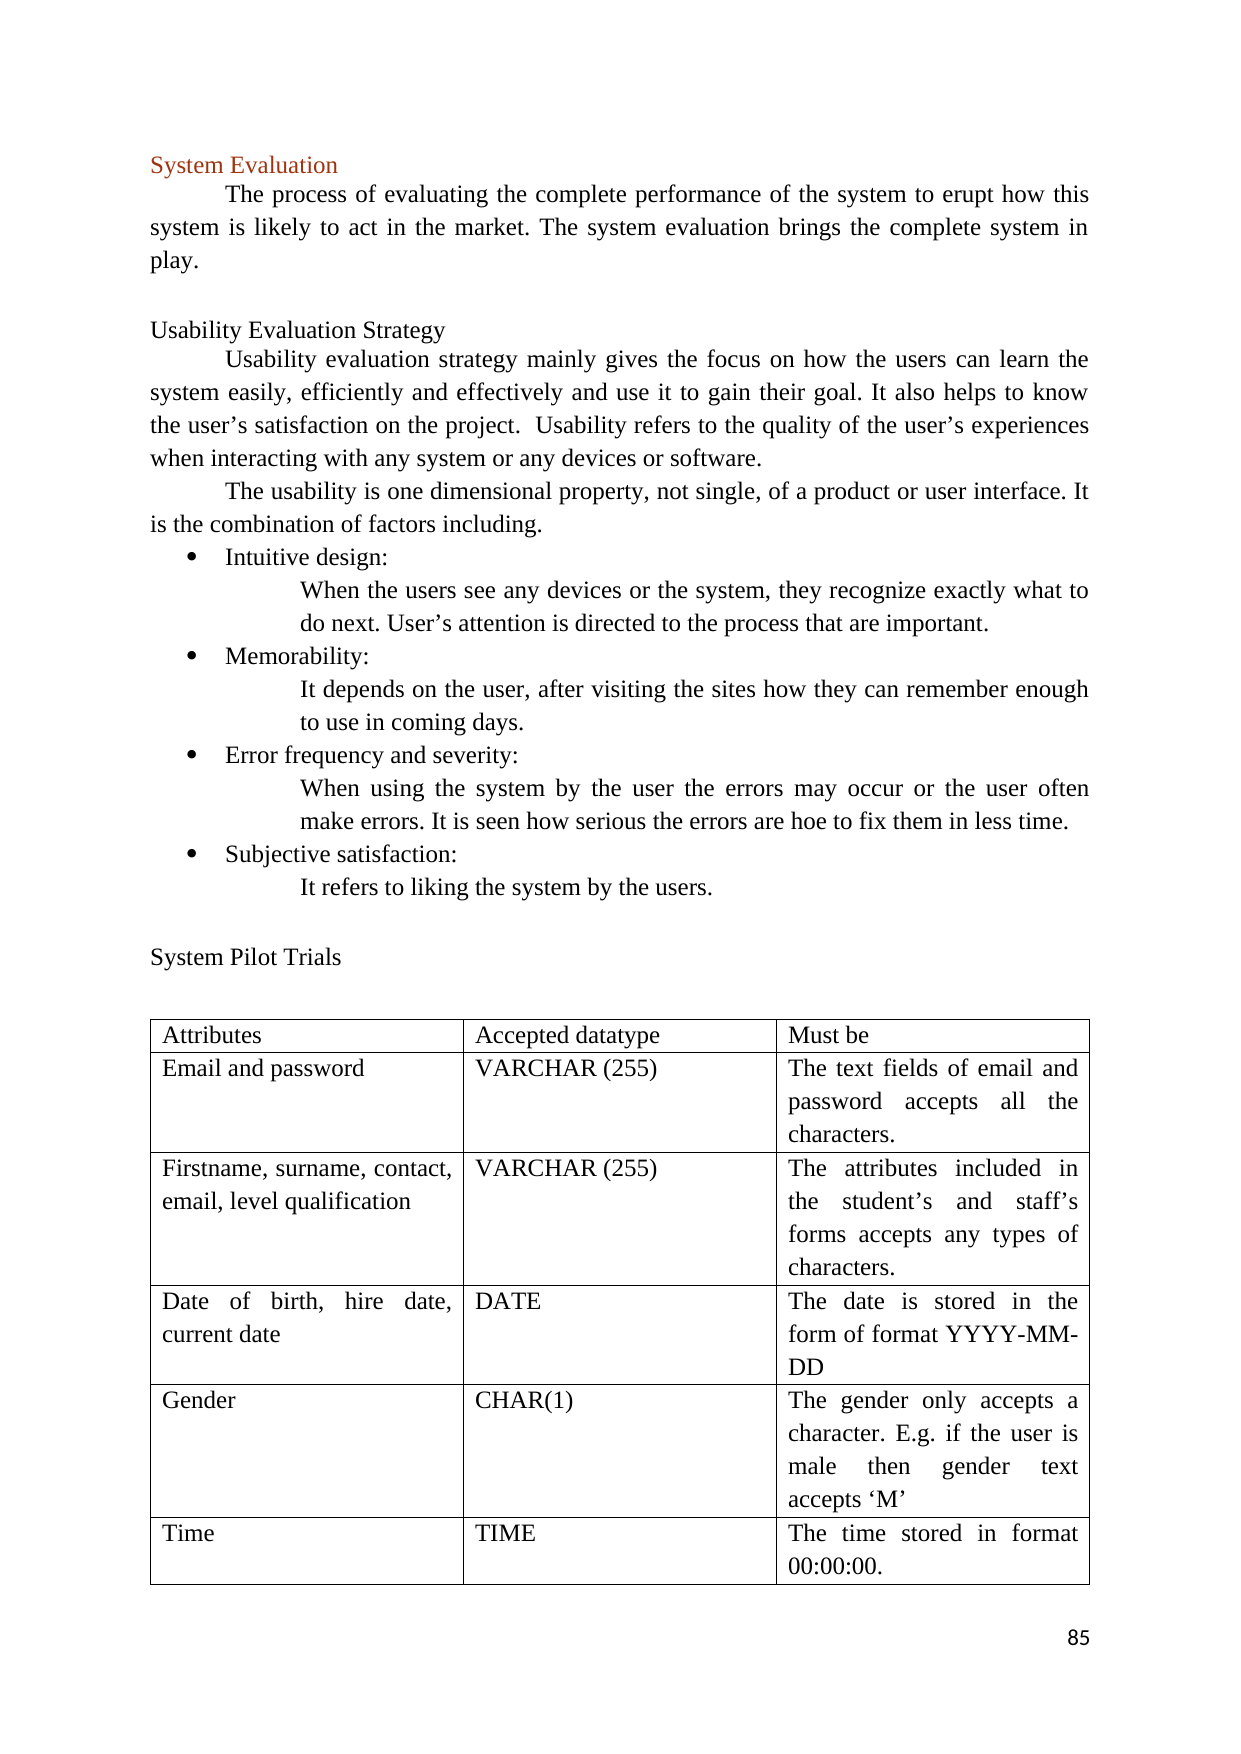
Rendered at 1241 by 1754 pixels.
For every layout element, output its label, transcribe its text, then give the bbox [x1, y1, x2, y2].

table_cell Firstname, surname, contact, email, level qualification [151, 1153, 463, 1285]
table_cell The date is stored in the form of format YYYY-MM-DD [777, 1286, 1089, 1384]
subtitle System Evaluation [150, 150, 1090, 179]
table_cell The time stored in format 00:00:00. [777, 1518, 1089, 1584]
table_cell TIME [464, 1518, 776, 1584]
table_cell The text fields of email and password accepts all the characters. [777, 1053, 1089, 1152]
text Usability evaluation strategy mainly gives the focus on how the users can learn the system easily, efficiently and effectively and use it to gain their goal. It also helps to know the user’s satisfaction on the project. Usability refers to the quality of the user’s experiences when interacting with any system or any devices or software. [150, 344, 1090, 472]
table_header Must be [777, 1020, 1089, 1052]
list It depends on the user, after visiting the sites how they can remember enough to use in coming days. [300, 674, 1090, 736]
list Intuitive design: [187, 542, 1090, 571]
list Subjective satisfaction: [187, 839, 1090, 868]
list Error frequency and severity: [187, 740, 1090, 769]
table_cell VARCHAR (255) [464, 1053, 776, 1152]
subtitle System Pilot Trials [150, 942, 1090, 971]
table_cell Gender [151, 1385, 463, 1517]
list It refers to liking the system by the users. [300, 872, 1090, 901]
table_header Attributes [151, 1020, 463, 1052]
table_cell Time [151, 1518, 463, 1584]
table_cell Date of birth, hire date, current date [151, 1286, 463, 1384]
text The usability is one dimensional property, not single, of a product or user interface. It is the combination of factors including. [150, 476, 1090, 538]
table_cell The attributes included in the student’s and staff’s forms accepts any types of characters. [777, 1153, 1089, 1285]
subtitle Usability Evaluation Strategy [150, 315, 1090, 344]
table_cell CHAR(1) [464, 1385, 776, 1517]
list When using the system by the user the errors may occur or the user often make errors. It is seen how serious the errors are hoe to fix them in less time. [300, 773, 1090, 835]
table_cell The gender only accepts a character. E.g. if the user is male then gender text accepts ‘M’ [777, 1385, 1089, 1517]
table_cell DATE [464, 1286, 776, 1384]
table_header Accepted datatype [464, 1020, 776, 1052]
text The process of evaluating the complete performance of the system to erupt how this system is likely to act in the market. The system evaluation brings the complete system in play. [150, 179, 1090, 273]
table_cell VARCHAR (255) [464, 1153, 776, 1285]
list Memorability: [187, 641, 1090, 670]
table_cell Email and password [151, 1053, 463, 1152]
list When the users see any devices or the system, they recognize exactly what to do next. User’s attention is directed to the process that are important. [300, 575, 1090, 637]
